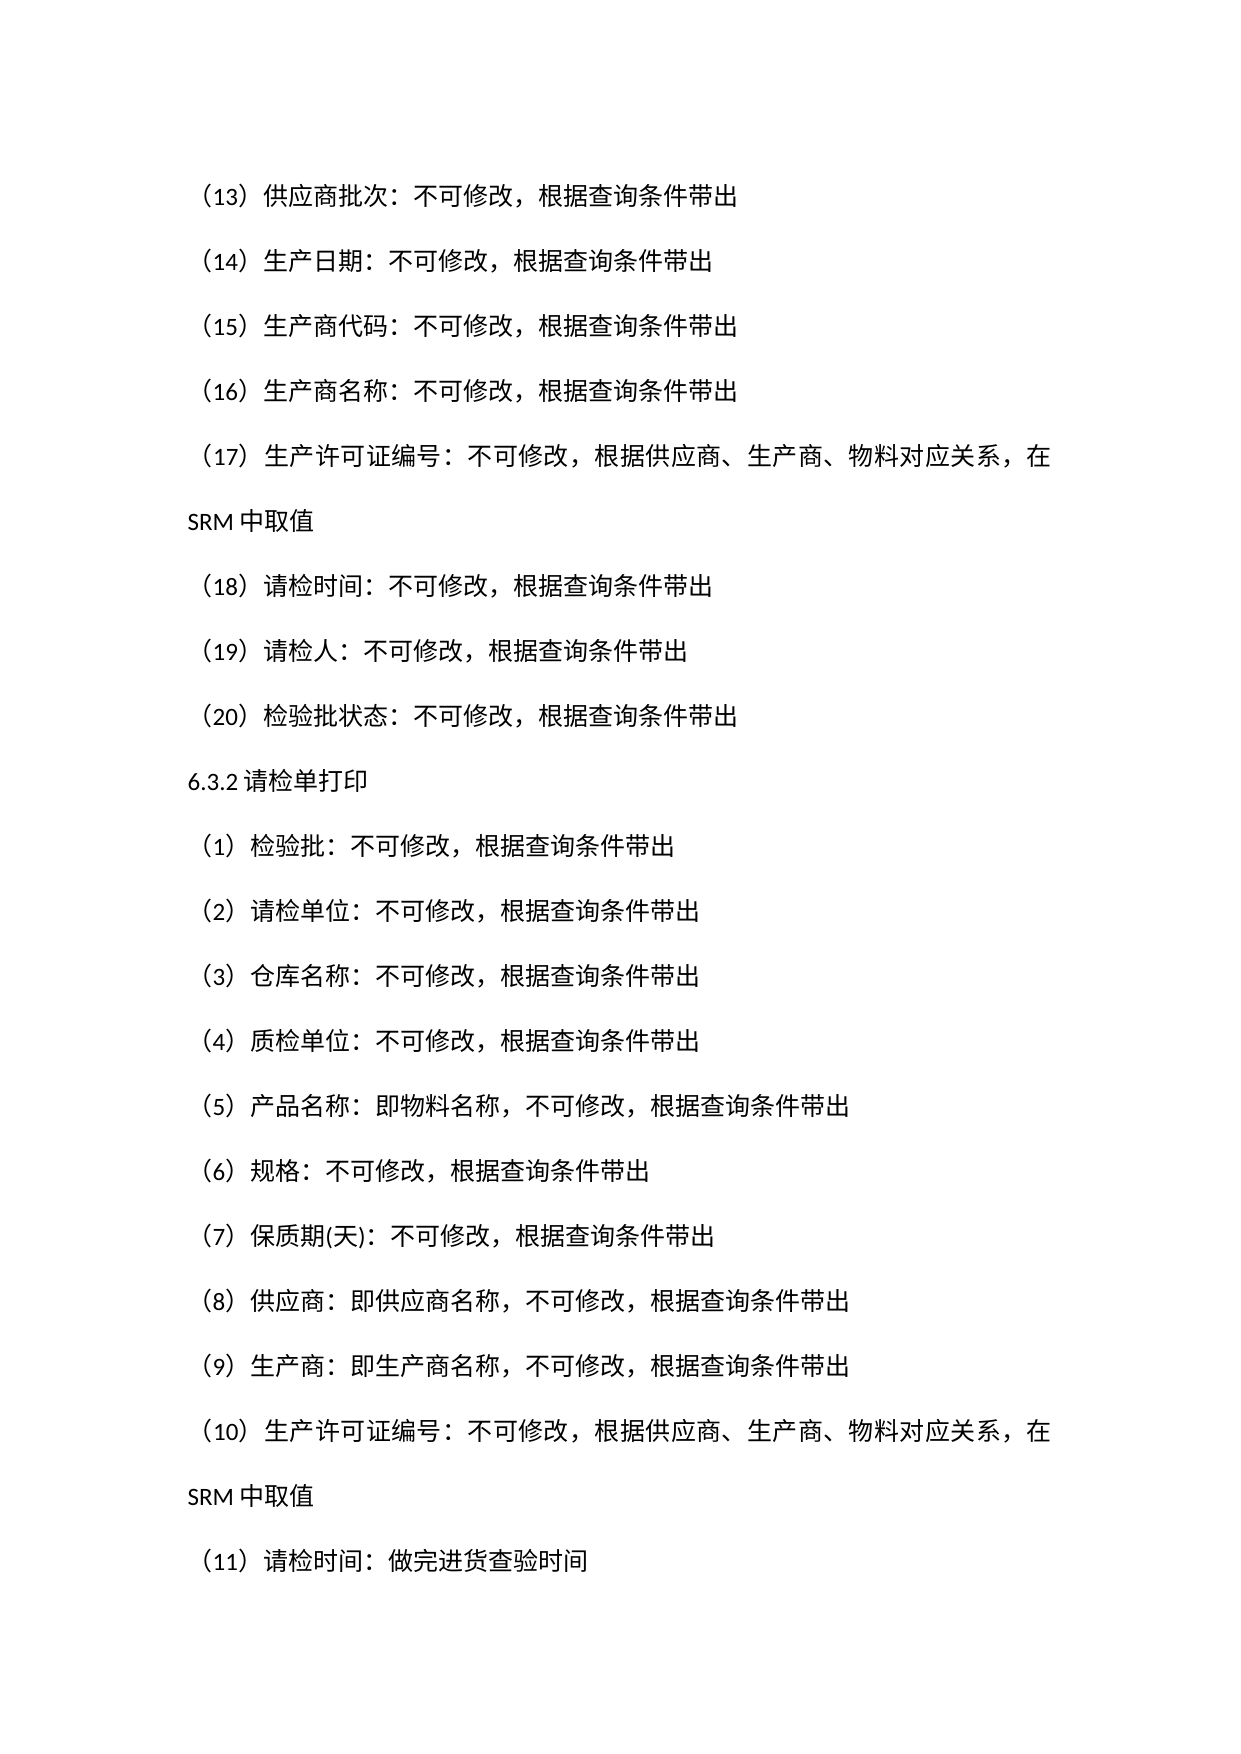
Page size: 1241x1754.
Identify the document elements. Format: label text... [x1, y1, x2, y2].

text （4）质检单位：不可修改，根据查询条件带出 [187, 1007, 1053, 1072]
text （18）请检时间：不可修改，根据查询条件带出 [187, 552, 1053, 617]
text （14）生产日期：不可修改，根据查询条件带出 [187, 227, 1053, 292]
text （8）供应商：即供应商名称，不可修改，根据查询条件带出 [187, 1267, 1053, 1332]
text （17）生产许可证编号：不可修改，根据供应商、生产商、物料对应关系，在SRM中取值 [187, 422, 1053, 552]
text （1）检验批：不可修改，根据查询条件带出 [187, 812, 1053, 877]
text （20）检验批状态：不可修改，根据查询条件带出 [187, 682, 1053, 747]
text （10）生产许可证编号：不可修改，根据供应商、生产商、物料对应关系，在SRM中取值 [187, 1397, 1053, 1527]
text 6.3.2请检单打印 [187, 747, 1053, 812]
text （7）保质期(天)：不可修改，根据查询条件带出 [187, 1202, 1053, 1267]
text （13）供应商批次：不可修改，根据查询条件带出 [187, 162, 1053, 227]
text （11）请检时间：做完进货查验时间 [187, 1527, 1053, 1592]
text （9）生产商：即生产商名称，不可修改，根据查询条件带出 [187, 1332, 1053, 1397]
text （3）仓库名称：不可修改，根据查询条件带出 [187, 942, 1053, 1007]
text （19）请检人：不可修改，根据查询条件带出 [187, 617, 1053, 682]
text （2）请检单位：不可修改，根据查询条件带出 [187, 877, 1053, 942]
text （6）规格：不可修改，根据查询条件带出 [187, 1137, 1053, 1202]
text （16）生产商名称：不可修改，根据查询条件带出 [187, 357, 1053, 422]
text （5）产品名称：即物料名称，不可修改，根据查询条件带出 [187, 1072, 1053, 1137]
text （15）生产商代码：不可修改，根据查询条件带出 [187, 292, 1053, 357]
